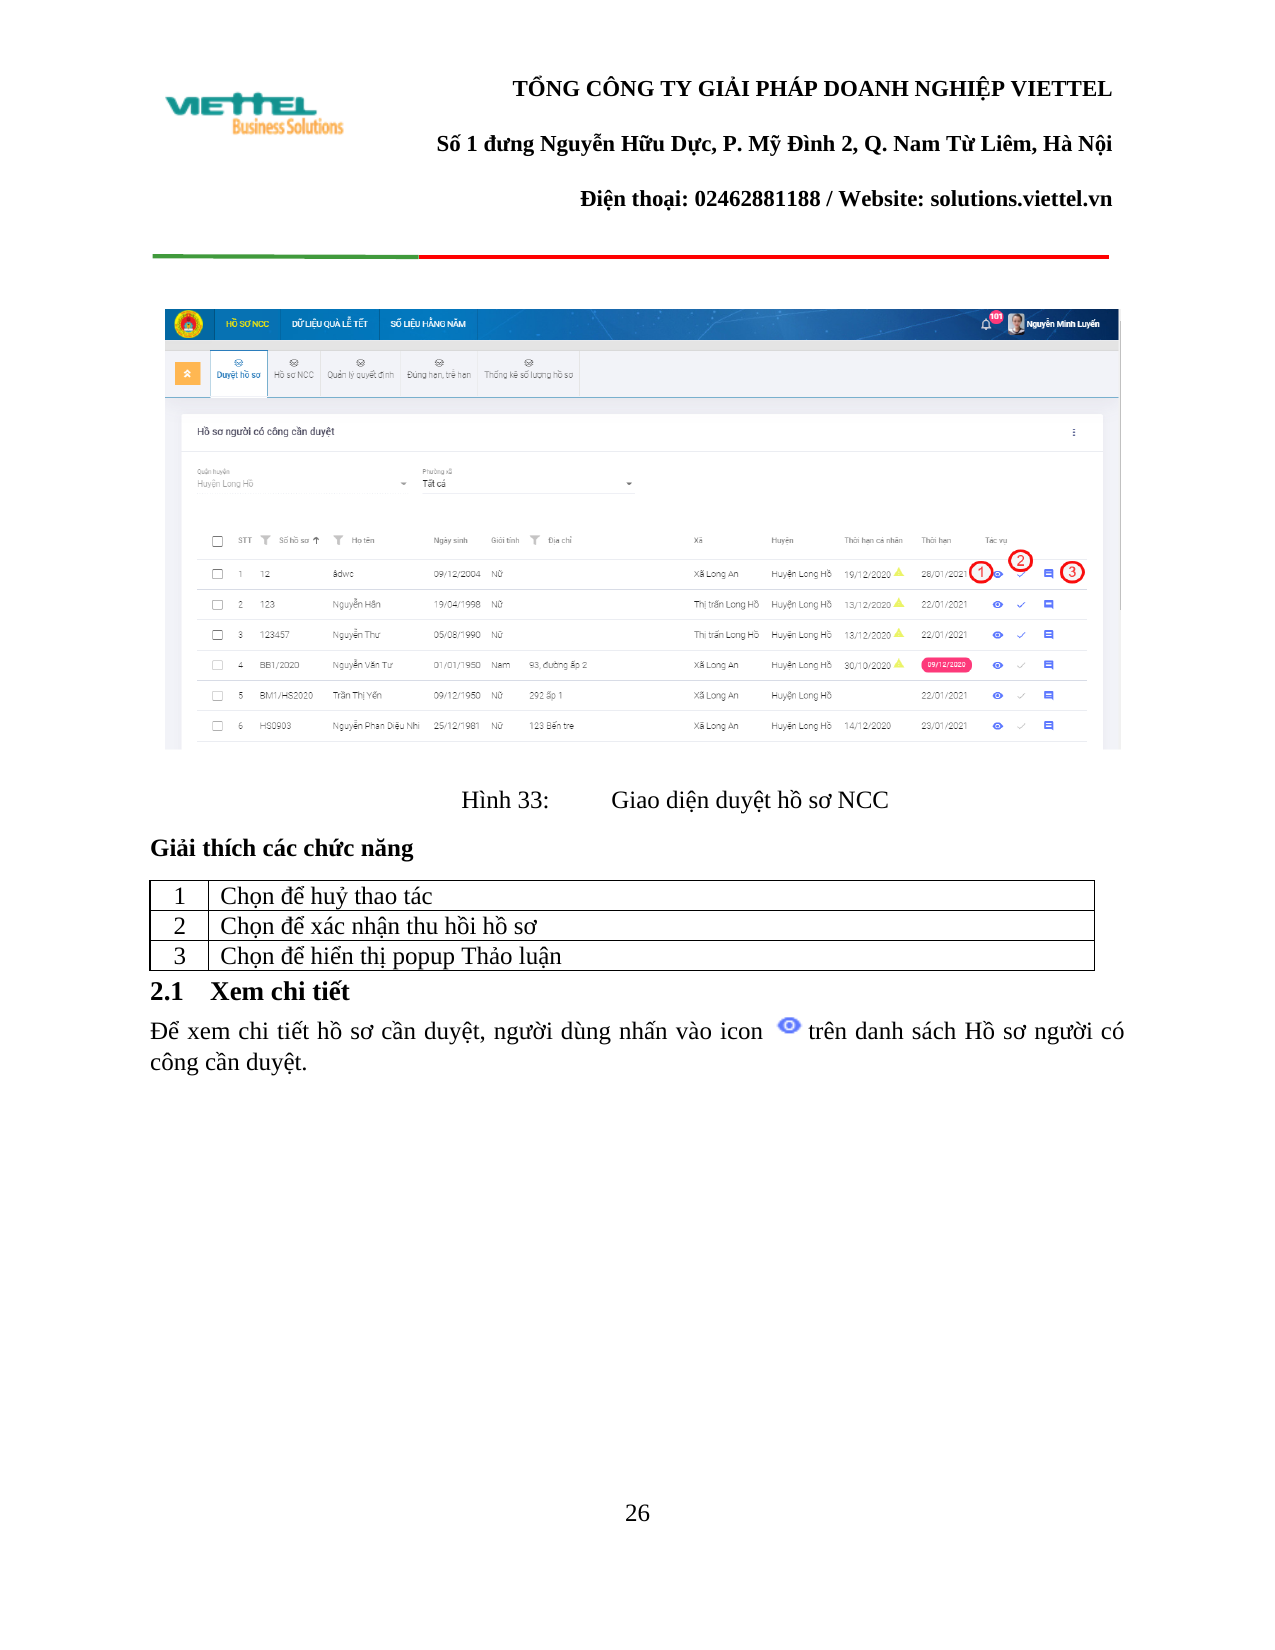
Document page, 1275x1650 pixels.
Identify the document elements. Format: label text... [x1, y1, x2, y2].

table_cell Chọn để xác nhận thu hồi hồ sơ [209, 911, 1094, 940]
picture [150, 297, 1125, 766]
list Giải thích các chức năng [150, 833, 1125, 861]
table_cell 3 [151, 941, 208, 970]
table_cell Chọn để hiển thị popup Thảo luận [209, 941, 1094, 970]
table_header Chọn để huỷ thao tác [209, 881, 1094, 910]
picture [772, 1008, 809, 1040]
text Giao diện duyệt hồ sơ NCC [225, 785, 1125, 814]
text Để xem chi tiết hồ sơ cần duyệt, người dùng nhấn vào icon trên danh sách Hồ sơ người có công cần duyệt. [150, 1008, 1125, 1076]
picture [159, 88, 350, 139]
table_header 1 [151, 881, 208, 910]
subtitle Xem chi tiết [150, 975, 1125, 1006]
table_cell 2 [151, 911, 208, 940]
